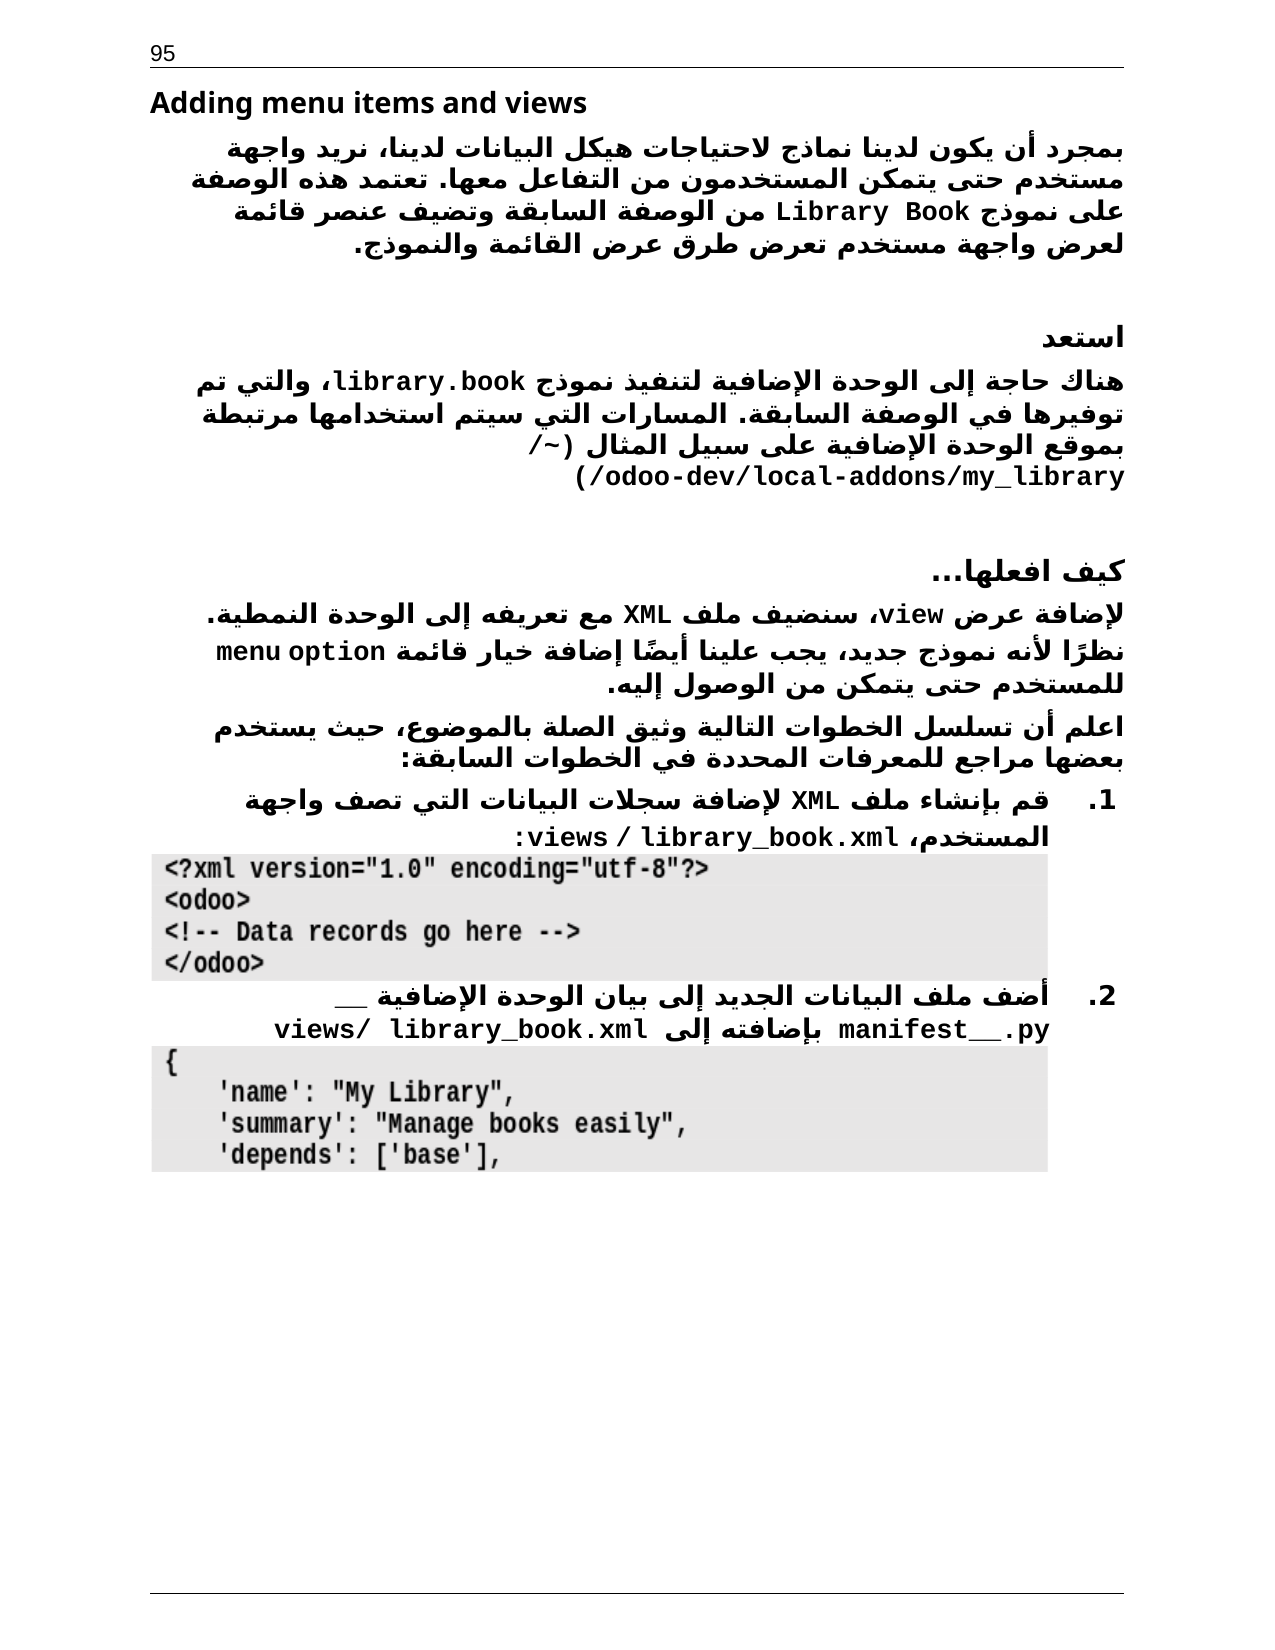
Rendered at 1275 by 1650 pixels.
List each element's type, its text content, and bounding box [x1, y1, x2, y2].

text Adding menu items and views [150, 82, 1125, 122]
list قم بإنشاء ملف XML لإضافة سجلات البيانات التي تصف واجهة المستخدم، views / library_book.xml: [150, 784, 1087, 855]
list أضف ملف البيانات الجديد إلى بيان الوحدة الإضافية __manifest__.py بإضافته إلى views/ library_book.xml [150, 980, 1087, 1047]
text اعلم أن تسلسل الخطوات التالية وثيق الصلة بالموضوع، حيث يستخدم بعضها مراجع للمعرفات المحددة في الخطوات السابقة: [150, 711, 1125, 774]
text كيف افعلها... [150, 554, 1125, 588]
text بمجرد أن يكون لدينا نماذج لاحتياجات هيكل البيانات لدينا، نريد واجهة مستخدم حتى يتمكن المستخدمون من التفاعل معها. تعتمد هذه الوصفة على نموذج Library Book من الوصفة السابقة وتضيف عنصر قائمة لعرض واجهة مستخدم تعرض طرق عرض القائمة والنموذج. [150, 132, 1125, 260]
text لإضافة عرض view، سنضيف ملف XML مع تعريفه إلى الوحدة النمطية. نظرًا لأنه نموذج جديد، يجب علينا أيضًا إضافة خيار قائمة menu option للمستخدم حتى يتمكن من الوصول إليه. [150, 598, 1125, 700]
text هناك حاجة إلى الوحدة الإضافية لتنفيذ نموذج library.book، والتي تم توفيرها في الوصفة السابقة. المسارات التي سيتم استخدامها مرتبطة بموقع الوحدة الإضافية على سبيل المثال (~/odoo-dev/local-addons/my_library/) [150, 365, 1125, 494]
text استعد [150, 321, 1125, 354]
